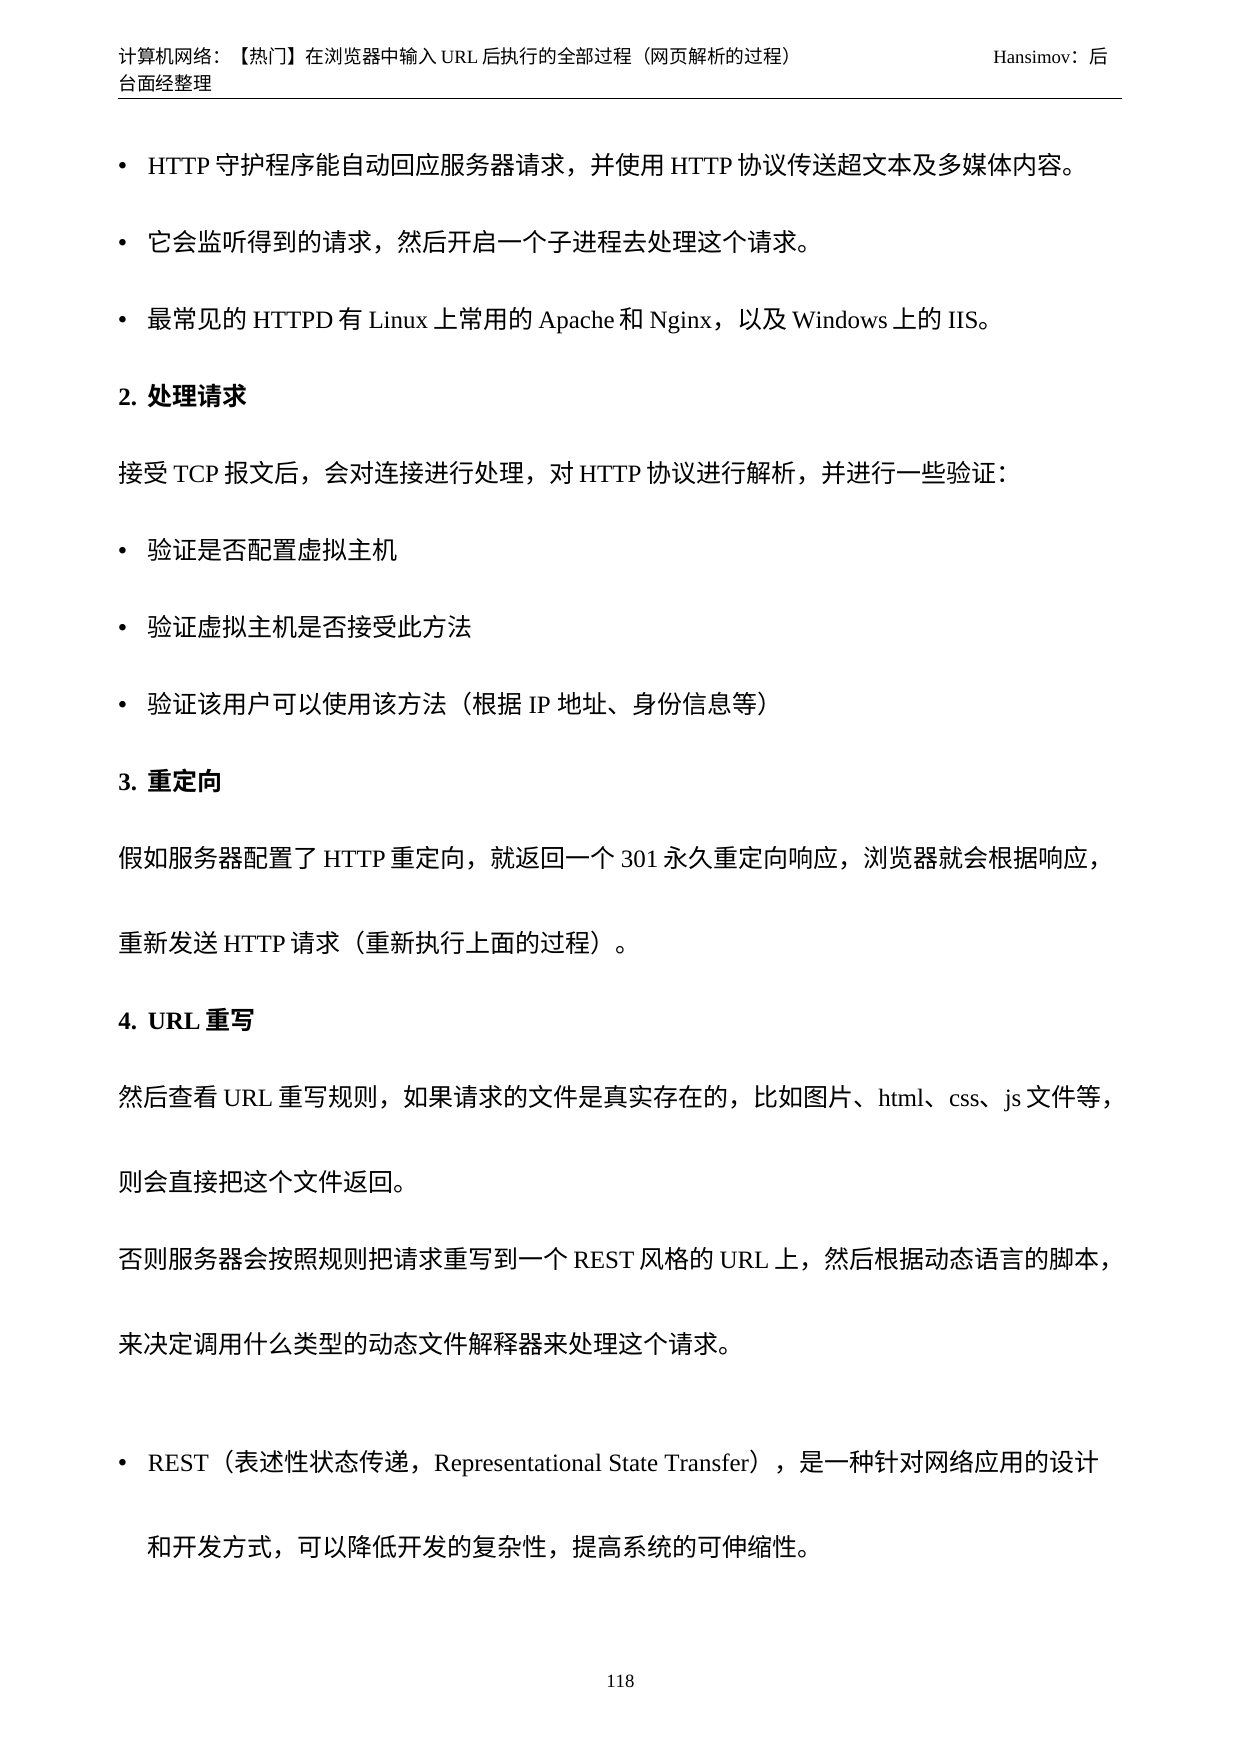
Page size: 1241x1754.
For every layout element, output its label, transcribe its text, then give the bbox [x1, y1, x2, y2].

text 最常见的HTTPD有Linux上常用的Apache和Nginx，以及Windows上的IIS。 [118, 284, 1122, 352]
list URL重写 [118, 984, 1122, 1052]
text REST（表述性状态传递，Representational State Transfer），是一种针对网络应用的设计和开发方式，可以降低开发的复杂性，提高系统的可伸缩性。 [118, 1426, 1122, 1579]
text 否则服务器会按照规则把请求重写到一个REST风格的URL上，然后根据动态语言的脚本，来决定调用什么类型的动态文件解释器来处理这个请求。 [118, 1223, 1122, 1376]
text 验证该用户可以使用该方法（根据 IP 地址、身份信息等） [118, 669, 1122, 737]
text 然后查看URL重写规则，如果请求的文件是真实存在的，比如图片、html、css、js文件等，则会直接把这个文件返回。 [118, 1062, 1122, 1214]
text 假如服务器配置了HTTP重定向，就返回一个301永久重定向响应，浏览器就会根据响应，重新发送HTTP请求（重新执行上面的过程）。 [118, 823, 1122, 976]
text 验证是否配置虚拟主机 [118, 515, 1122, 583]
list 重定向 [118, 746, 1122, 814]
text 接受TCP报文后，会对连接进行处理，对HTTP协议进行解析，并进行一些验证： [118, 438, 1122, 506]
text 它会监听得到的请求，然后开启一个子进程去处理这个请求。 [118, 207, 1122, 275]
list 处理请求 [118, 361, 1122, 429]
text 验证虚拟主机是否接受此方法 [118, 592, 1122, 660]
text HTTP守护程序能自动回应服务器请求，并使用HTTP协议传送超文本及多媒体内容。 [118, 130, 1122, 198]
